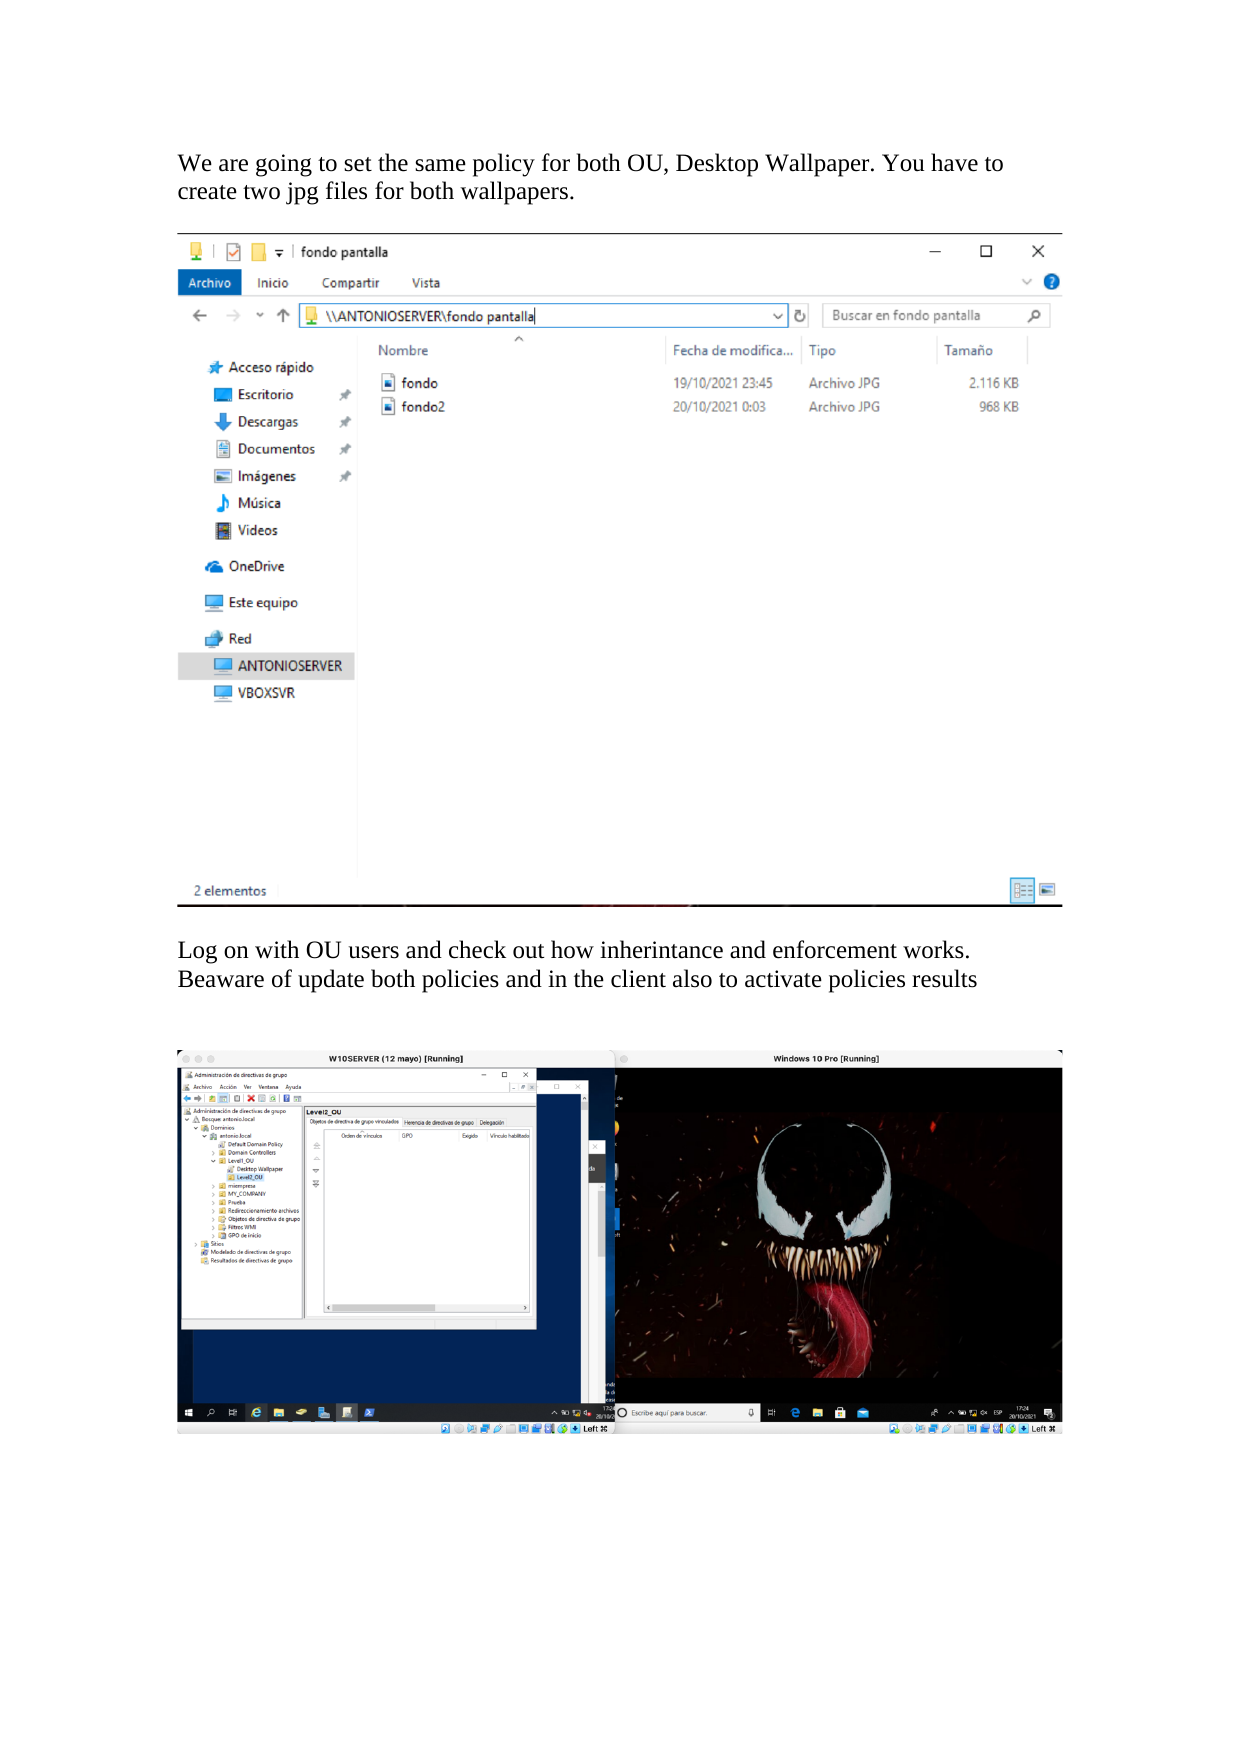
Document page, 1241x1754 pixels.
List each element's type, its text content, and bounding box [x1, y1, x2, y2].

picture [177, 1050, 1063, 1434]
text Log on with OU users and check out how inherintance and enforcement works. Beaware of update both policies and in the client also to activate policies results [177, 936, 1063, 993]
text We are going to set the same policy for both OU, Desktop Wallpaper. You have to create two jpg files for both wallpapers. [177, 148, 1063, 205]
picture [177, 233, 1063, 907]
